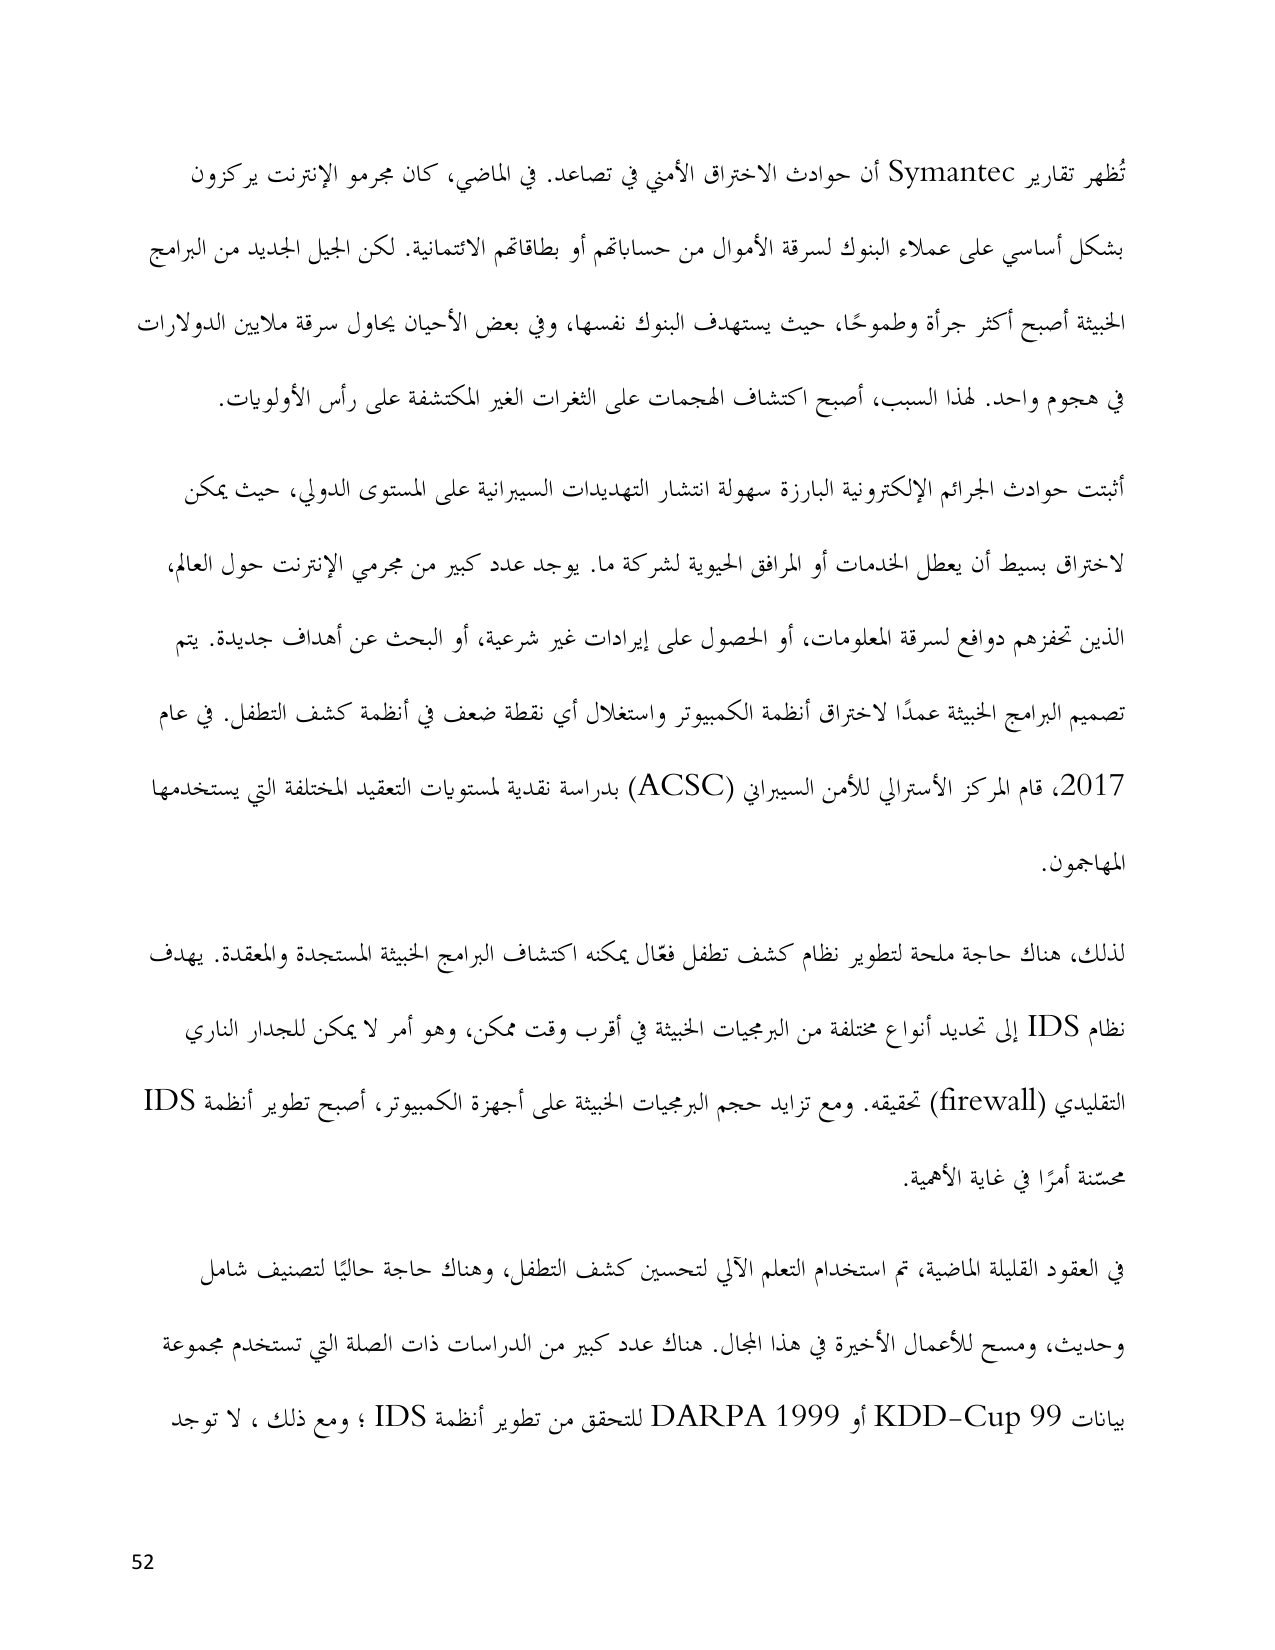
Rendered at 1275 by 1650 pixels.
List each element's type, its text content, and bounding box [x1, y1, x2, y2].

text لذلك، هناك حاجة ملحة لتطوير نظام كشف تطفل فعّال يمكنه اكتشاف البرامج الخبيثة المستجدة والمعقدة. يهدف نظام IDS إلى تحديد أنواع مختلفة من البرمجيات الخبيثة في أقرب وقت ممكن، وهو أمر لا يمكن للجدار الناري التقليدي (firewall) تحقيقه. ومع تزايد حجم البرمجيات الخبيثة على أجهزة الكمبيوتر، أصبح تطوير أنظمة IDS محسّنة أمرًا في غاية الأهمية. [131, 930, 1126, 1204]
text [131, 1246, 1126, 1445]
text تُظهر تقارير Symantec أن حوادث الاختراق الأمني في تصاعد. في الماضي، كان مجرمو الإنترنت يركزون بشكل أساسي على عملاء البنوك لسرقة الأموال من حساباتهم أو بطاقاتهم الائتمانية. لكن الجيل الجديد من البرامج الخبيثة أصبح أكثر جرأة وطموحًا، حيث يستهدف البنوك نفسها، وفي بعض الأحيان يحاول سرقة ملايين الدولارات في هجوم واحد. لهذا السبب، أصبح اكتشاف الهجمات على الثغرات الغير المكتشفة على رأس الأولويات. [131, 150, 1126, 424]
text أثبتت حوادث الجرائم الإلكترونية البارزة سهولة انتشار التهديدات السيبرانية على المستوى الدولي، حيث يمكن لاختراق بسيط أن يعطل الخدمات أو المرافق الحيوية لشركة ما. يوجد عدد كبير من مجرمي الإنترنت حول العالم، الذين تحفزهم دوافع لسرقة المعلومات، أو الحصول على إيرادات غير شرعية، أو البحث عن أهداف جديدة. يتم تصميم البرامج الخبيثة عمدًا لاختراق أنظمة الكمبيوتر واستغلال أي نقطة ضعف في أنظمة كشف التطفل. في عام 2017، قام المركز الأسترالي للأمن السيبراني (ACSC) بدراسة نقدية لمستويات التعقيد المختلفة التي يستخدمها المهاجمون. [131, 465, 1126, 889]
